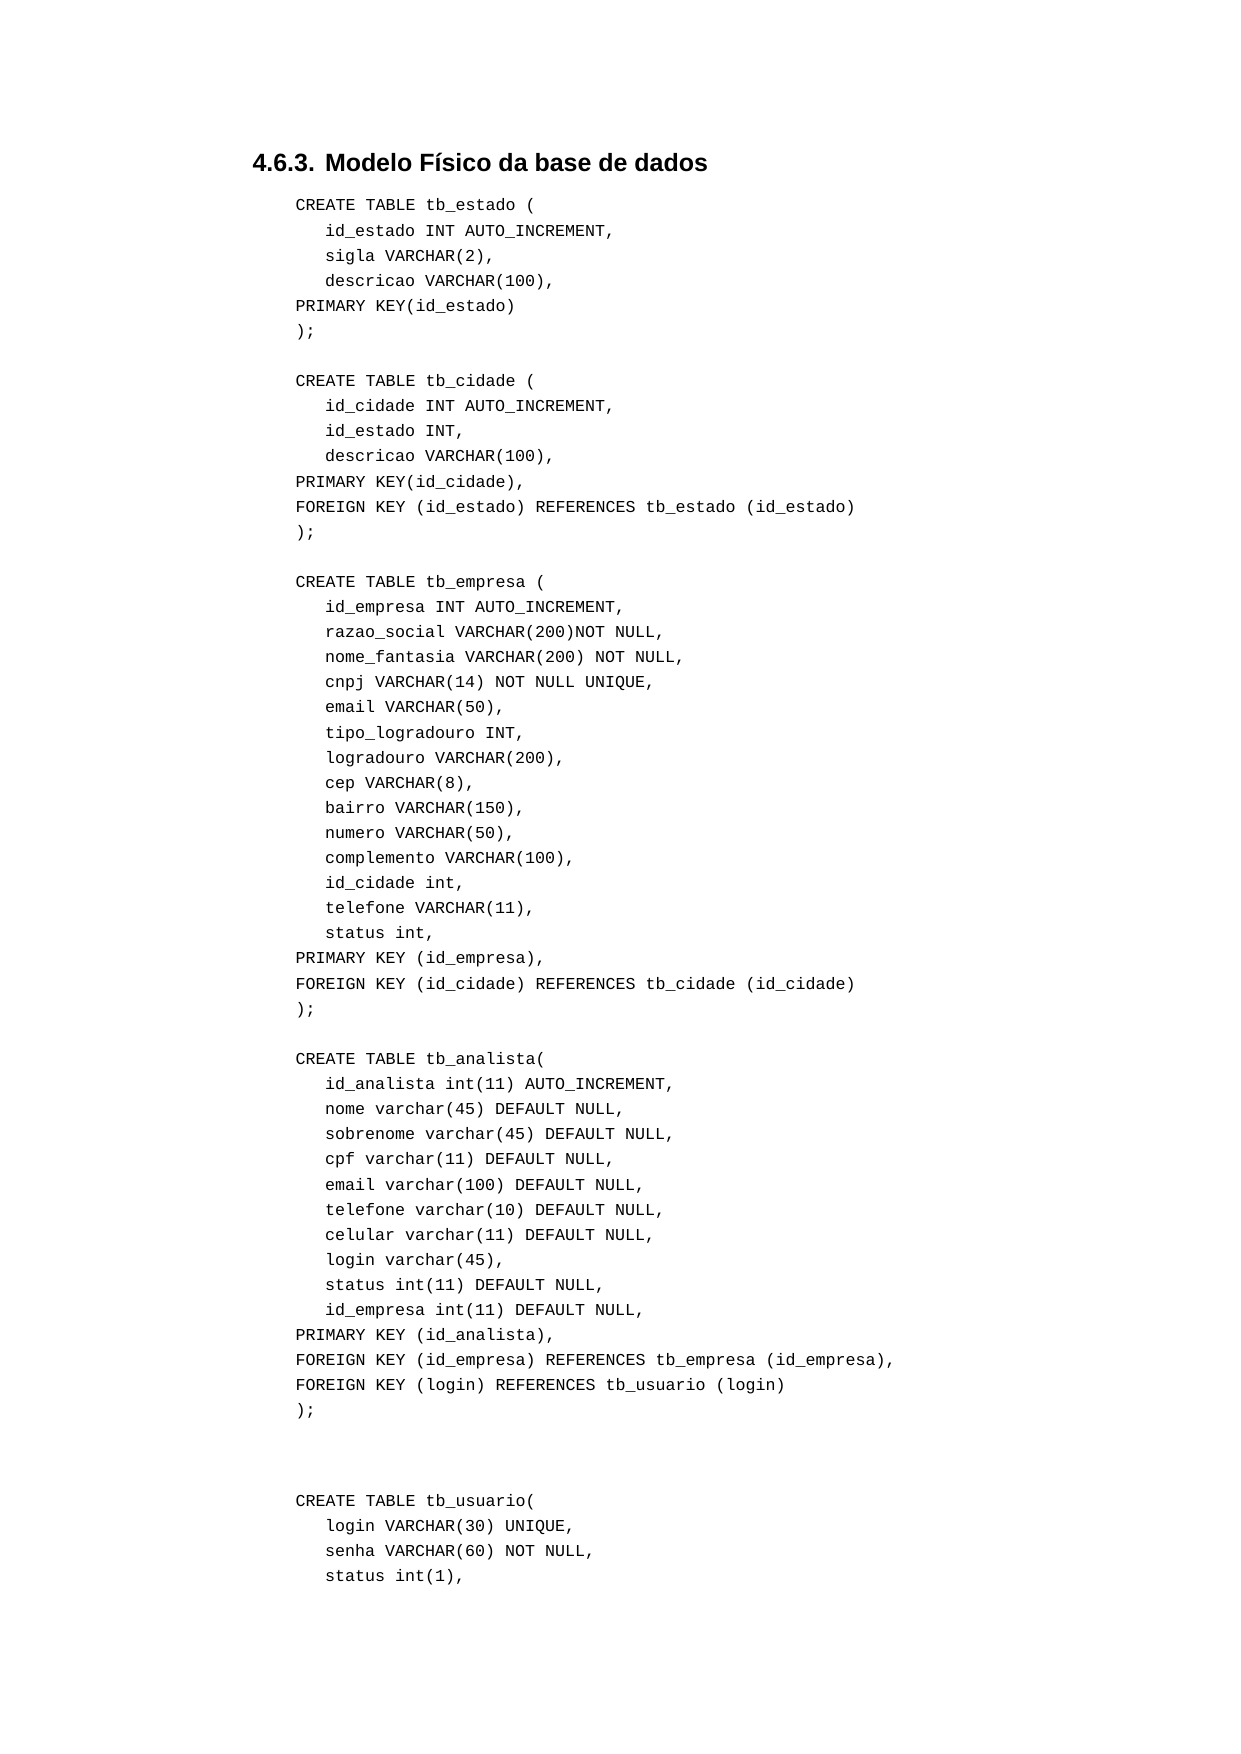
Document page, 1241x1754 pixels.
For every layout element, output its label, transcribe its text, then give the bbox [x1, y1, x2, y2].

text CREATE TABLE tb_cidade ( [295, 373, 1063, 392]
text descricao VARCHAR(100), [295, 272, 1063, 291]
subtitle Modelo Físico da base de dados [252, 148, 1063, 176]
text id_cidade int, [295, 875, 1063, 894]
text email varchar(100) DEFAULT NULL, [295, 1176, 1063, 1195]
text logradouro VARCHAR(200), [295, 749, 1063, 768]
text CREATE TABLE tb_usuario( [295, 1492, 1063, 1511]
text status int(1), [295, 1568, 1063, 1587]
text status int(11) DEFAULT NULL, [295, 1276, 1063, 1295]
text PRIMARY KEY(id_estado) [295, 297, 1063, 316]
text FOREIGN KEY (id_estado) REFERENCES tb_estado (id_estado) [295, 498, 1063, 517]
text FOREIGN KEY (id_cidade) REFERENCES tb_cidade (id_cidade) [295, 975, 1063, 994]
text FOREIGN KEY (id_empresa) REFERENCES tb_empresa (id_empresa), [295, 1352, 1063, 1371]
text ); [295, 523, 1063, 542]
text celular varchar(11) DEFAULT NULL, [295, 1226, 1063, 1245]
text PRIMARY KEY (id_analista), [295, 1327, 1063, 1346]
text CREATE TABLE tb_analista( [295, 1051, 1063, 1069]
text PRIMARY KEY (id_empresa), [295, 950, 1063, 969]
text PRIMARY KEY(id_cidade), [295, 473, 1063, 492]
text id_estado INT AUTO_INCREMENT, [295, 222, 1063, 241]
text cpf varchar(11) DEFAULT NULL, [295, 1151, 1063, 1170]
text login VARCHAR(30) UNIQUE, [295, 1518, 1063, 1536]
text nome_fantasia VARCHAR(200) NOT NULL, [295, 649, 1063, 668]
text numero VARCHAR(50), [295, 824, 1063, 843]
text nome varchar(45) DEFAULT NULL, [295, 1101, 1063, 1119]
text CREATE TABLE tb_estado ( [295, 197, 1063, 216]
text email VARCHAR(50), [295, 699, 1063, 718]
text login varchar(45), [295, 1251, 1063, 1270]
text status int, [295, 925, 1063, 944]
text complemento VARCHAR(100), [295, 850, 1063, 868]
text id_cidade INT AUTO_INCREMENT, [295, 398, 1063, 417]
text sigla VARCHAR(2), [295, 247, 1063, 266]
text ); [295, 1000, 1063, 1019]
text senha VARCHAR(60) NOT NULL, [295, 1543, 1063, 1562]
text bairro VARCHAR(150), [295, 799, 1063, 818]
text CREATE TABLE tb_empresa ( [295, 573, 1063, 592]
text id_analista int(11) AUTO_INCREMENT, [295, 1076, 1063, 1094]
text ); [295, 1402, 1063, 1421]
text sobrenome varchar(45) DEFAULT NULL, [295, 1126, 1063, 1145]
text FOREIGN KEY (login) REFERENCES tb_usuario (login) [295, 1377, 1063, 1396]
text telefone varchar(10) DEFAULT NULL, [295, 1201, 1063, 1220]
text telefone VARCHAR(11), [295, 900, 1063, 919]
text tipo_logradouro INT, [295, 724, 1063, 743]
text id_empresa INT AUTO_INCREMENT, [295, 599, 1063, 617]
text cep VARCHAR(8), [295, 774, 1063, 793]
text id_estado INT, [295, 423, 1063, 442]
text razao_social VARCHAR(200)NOT NULL, [295, 624, 1063, 643]
text id_empresa int(11) DEFAULT NULL, [295, 1302, 1063, 1320]
text descricao VARCHAR(100), [295, 448, 1063, 467]
text ); [295, 322, 1063, 341]
text cnpj VARCHAR(14) NOT NULL UNIQUE, [295, 674, 1063, 693]
